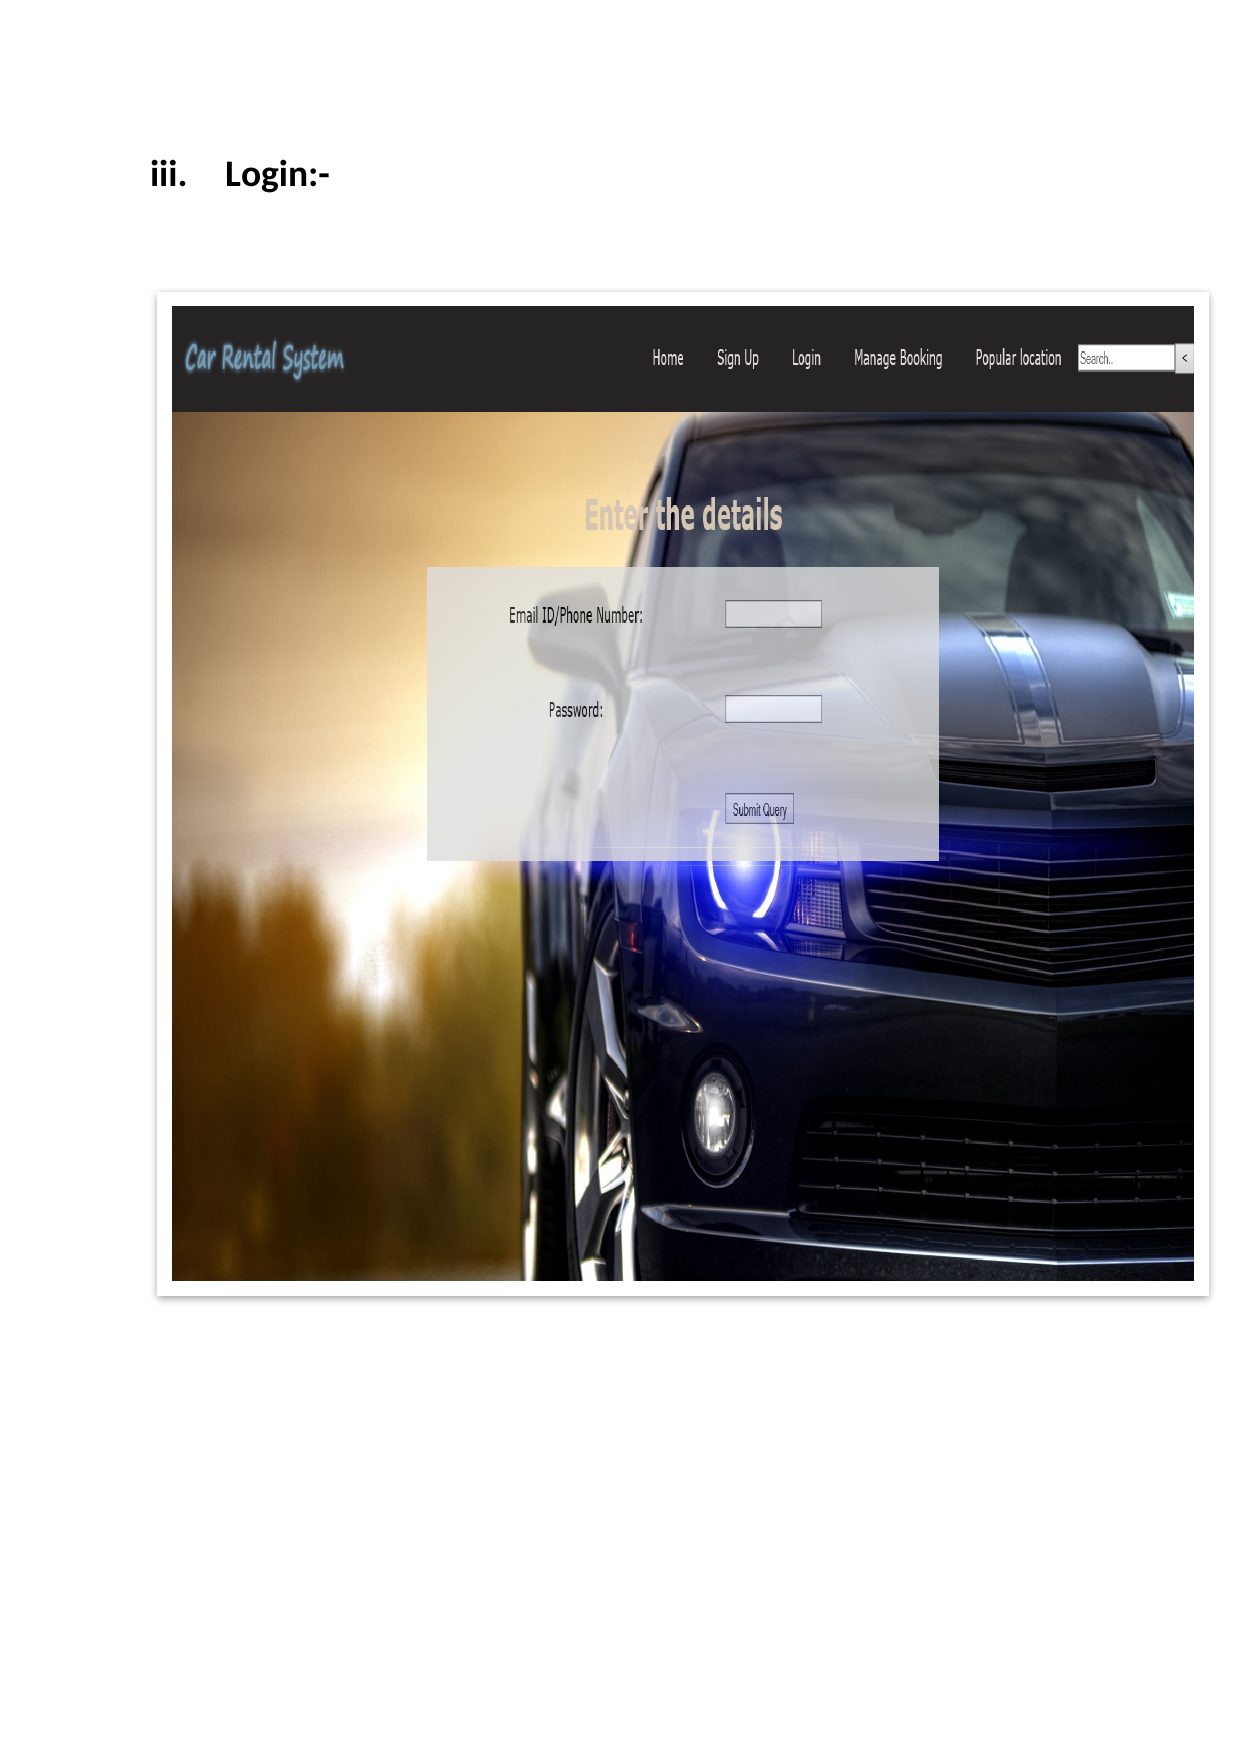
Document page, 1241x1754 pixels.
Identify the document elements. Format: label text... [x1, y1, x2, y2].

list Login:- [187, 150, 1090, 196]
picture [172, 306, 1194, 1281]
